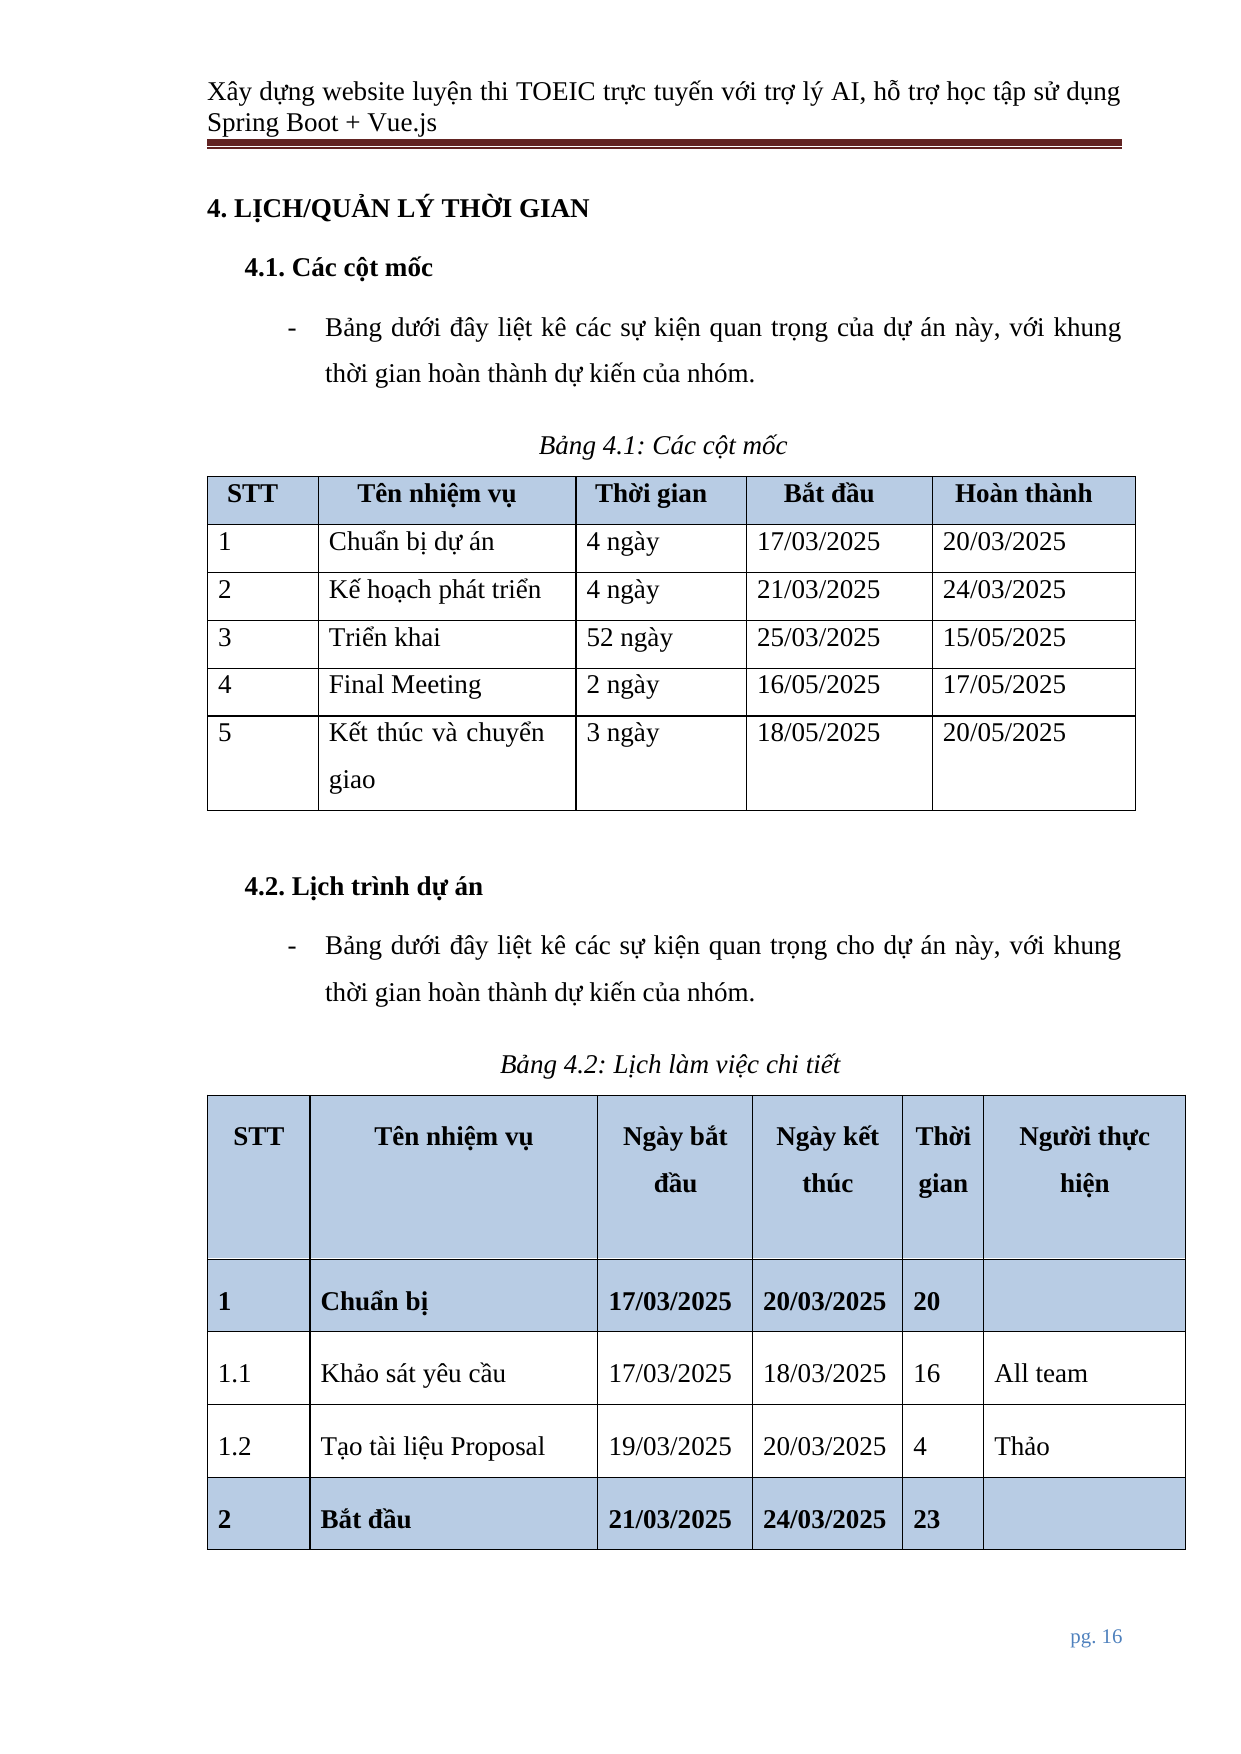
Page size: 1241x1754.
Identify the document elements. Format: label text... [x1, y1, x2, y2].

table_cell 4 [208, 669, 318, 715]
table_cell 24/03/2025 [933, 573, 1135, 619]
table_header STT [208, 477, 318, 524]
text Bảng 4.2: Lịch làm việc chi tiết [207, 1048, 1122, 1079]
table_cell 4 ngày [577, 525, 746, 572]
table_cell 4 ngày [577, 573, 746, 619]
table_header Người thực hiện [984, 1096, 1185, 1258]
table_cell 20/03/2025 [753, 1405, 902, 1477]
table_cell [984, 1260, 1185, 1331]
table_cell 52 ngày [577, 621, 746, 667]
table_cell 20 [903, 1260, 983, 1331]
table_cell 1 [208, 525, 318, 572]
table_header Tên nhiệm vụ [311, 1096, 597, 1258]
table_header Thời gian [903, 1096, 983, 1258]
table_cell 2 [208, 1478, 309, 1549]
table_cell 1.2 [208, 1405, 309, 1477]
table_cell 24/03/2025 [753, 1478, 902, 1549]
table_cell 3 [208, 621, 318, 667]
table_cell Tạo tài liệu Proposal [311, 1405, 597, 1477]
table_cell 2 ngày [577, 669, 746, 715]
table_cell [984, 1478, 1185, 1549]
subtitle Các cột mốc [244, 252, 1122, 283]
table_cell Triển khai [319, 621, 575, 667]
table_cell Final Meeting [319, 669, 575, 715]
table_header Hoàn thành [933, 477, 1135, 524]
table_cell 17/05/2025 [933, 669, 1135, 715]
table_cell 20/03/2025 [933, 525, 1135, 572]
table_cell Bắt đầu [311, 1478, 597, 1549]
table_cell 15/05/2025 [933, 621, 1135, 667]
table_cell Thảo [984, 1405, 1185, 1477]
table_cell Chuẩn bị dự án [319, 525, 575, 572]
table_header Thời gian [577, 477, 746, 524]
table_cell 20/03/2025 [753, 1260, 902, 1331]
table_cell 16 [903, 1332, 983, 1404]
table_cell 2 [208, 573, 318, 619]
table_cell 23 [903, 1478, 983, 1549]
table_cell All team [984, 1332, 1185, 1404]
table_cell 17/03/2025 [598, 1332, 752, 1404]
table_cell 18/05/2025 [747, 717, 932, 810]
table_cell 21/03/2025 [598, 1478, 752, 1549]
table_cell 18/03/2025 [753, 1332, 902, 1404]
list Bảng dưới đây liệt kê các sự kiện quan trọng của dự án này, với khung thời gian hoàn thành dự kiến của nhóm. [287, 311, 1122, 388]
table_header Ngày kết thúc [753, 1096, 902, 1258]
table_cell 20/05/2025 [933, 717, 1135, 810]
table_cell 17/03/2025 [598, 1260, 752, 1331]
table_cell Chuẩn bị [311, 1260, 597, 1331]
table_header Bắt đầu [747, 477, 932, 524]
table_cell 25/03/2025 [747, 621, 932, 667]
table_cell 16/05/2025 [747, 669, 932, 715]
table_cell Kế hoạch phát triển [319, 573, 575, 619]
table_header Ngày bắt đầu [598, 1096, 752, 1258]
table_cell 19/03/2025 [598, 1405, 752, 1477]
table_cell 3 ngày [577, 717, 746, 810]
table_header Tên nhiệm vụ [319, 477, 575, 524]
list Bảng dưới đây liệt kê các sự kiện quan trọng cho dự án này, với khung thời gian hoàn thành dự kiến của nhóm. [287, 929, 1122, 1007]
table_cell 1 [208, 1260, 309, 1331]
text Bảng 4.1: Các cột mốc [207, 429, 1122, 460]
table_cell Khảo sát yêu cầu [311, 1332, 597, 1404]
subtitle LỊCH/QUẢN LÝ THỜI GIAN [207, 192, 1122, 223]
table_header STT [208, 1096, 309, 1258]
table_cell 4 [903, 1405, 983, 1477]
table_cell 1.1 [208, 1332, 309, 1404]
table_cell 21/03/2025 [747, 573, 932, 619]
table_cell Kết thúc và chuyển giao [319, 717, 575, 810]
table_cell 5 [208, 717, 318, 810]
subtitle Lịch trình dự án [244, 870, 1122, 901]
table_cell 17/03/2025 [747, 525, 932, 572]
